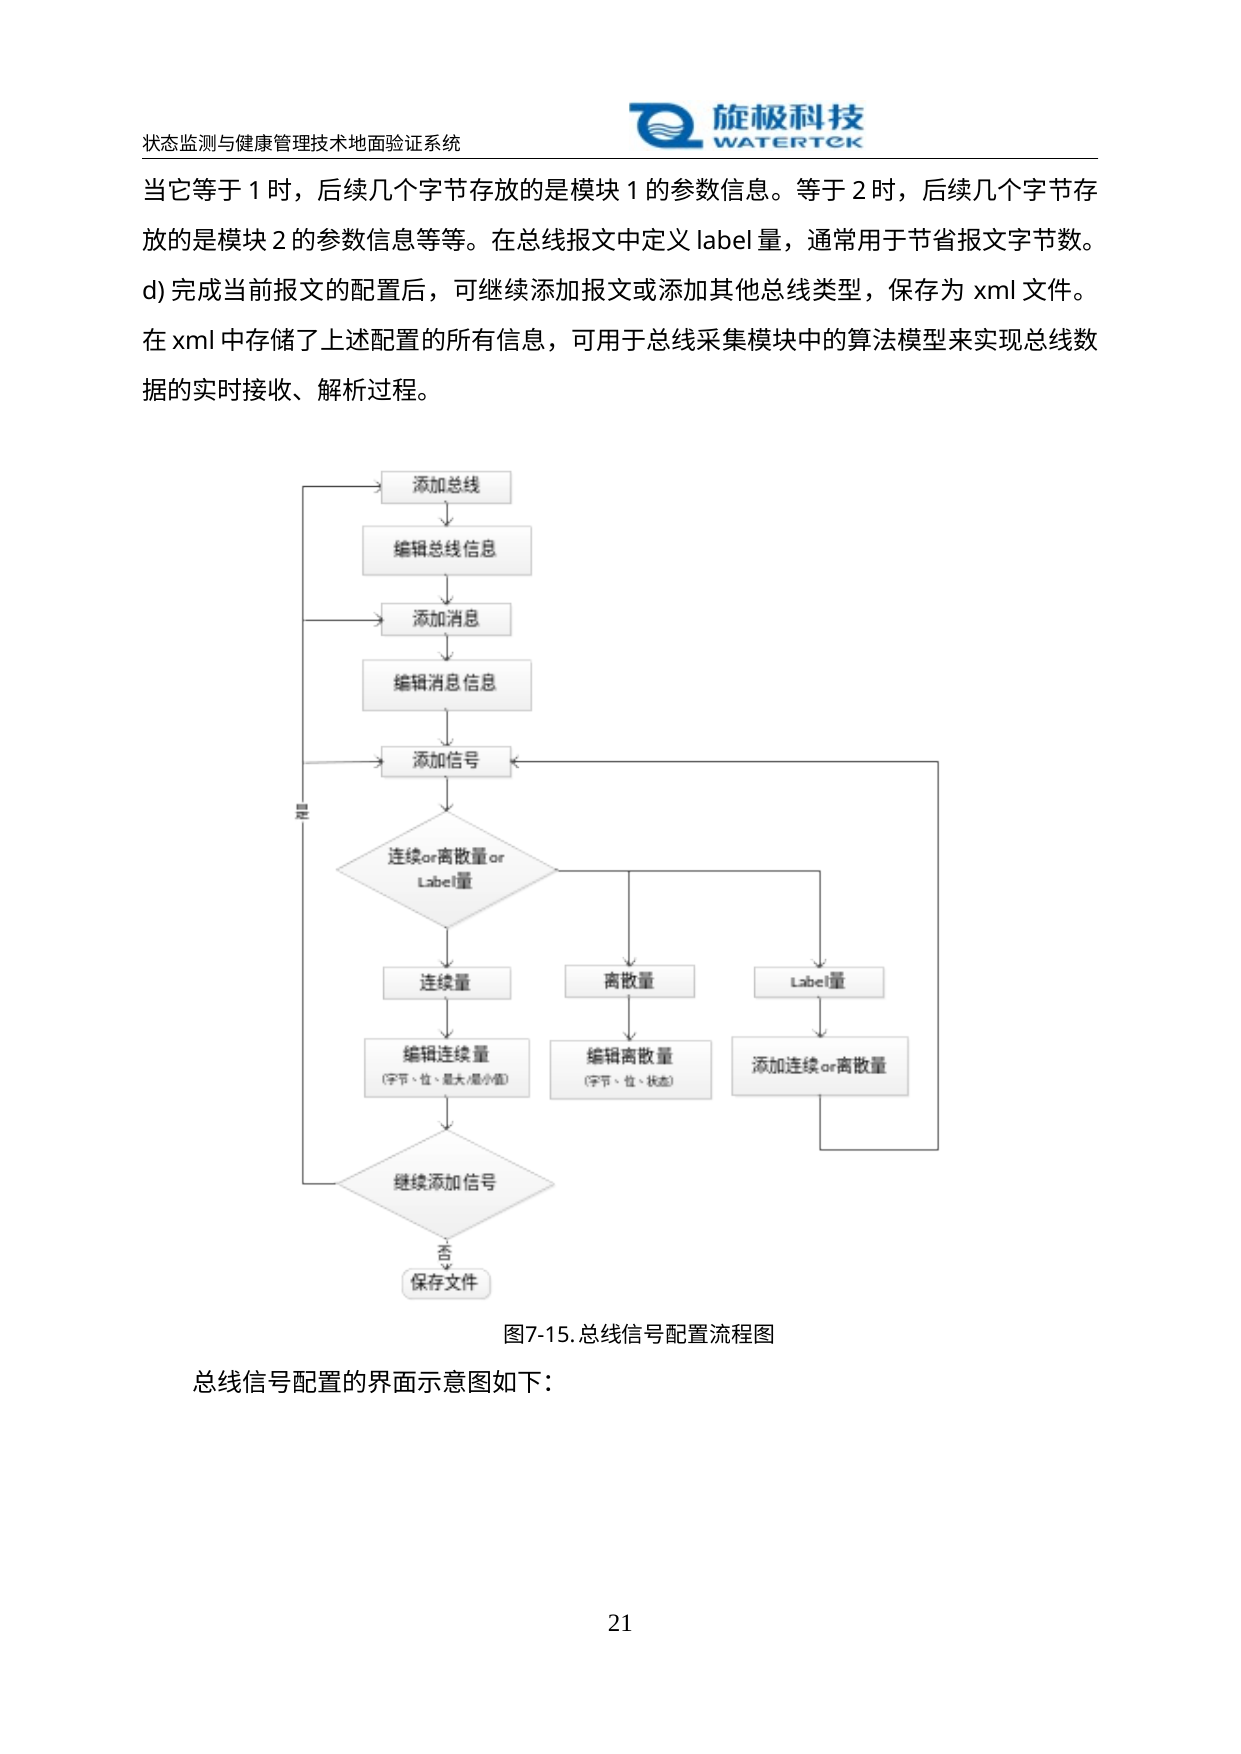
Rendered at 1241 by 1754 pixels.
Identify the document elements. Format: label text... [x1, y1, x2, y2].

text 总线信号配置的界面示意图如下： [142, 1362, 1098, 1398]
list 完成当前报文的配置后，可继续添加报文或添加其他总线类型，保存为xml文件。在xml中存储了上述配置的所有信息，可用于总线采集模块中的算法模型来实现总线数据的实时接收、解析过程。 [142, 271, 1098, 407]
list 总线信号配置流程图 [142, 1316, 1098, 1350]
picture [628, 100, 867, 151]
